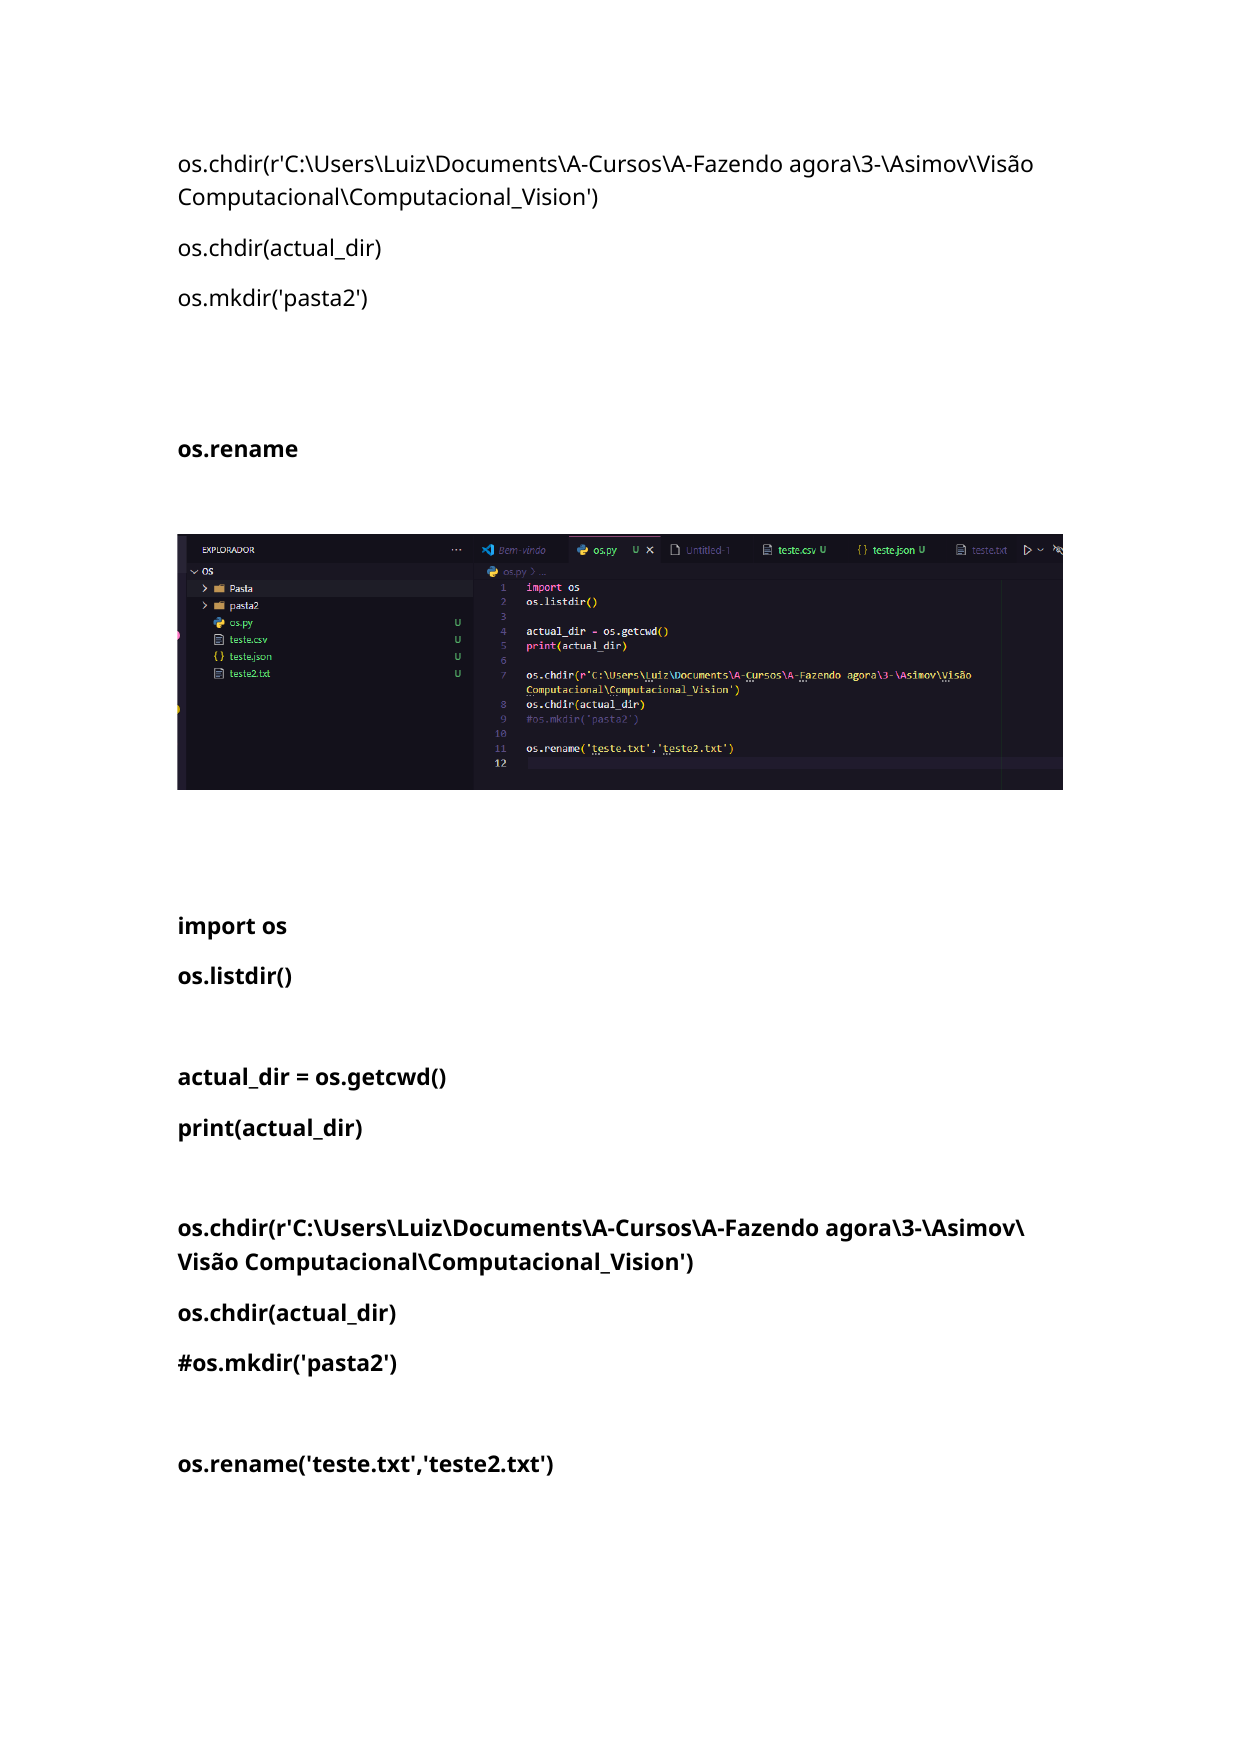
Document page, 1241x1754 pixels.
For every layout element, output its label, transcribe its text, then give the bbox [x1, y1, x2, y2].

text os.rename('teste.txt','teste2.txt') [177, 1448, 1063, 1479]
text os.chdir(actual_dir) [177, 232, 1063, 263]
text #os.mkdir('pasta2') [177, 1347, 1063, 1378]
text actual_dir = os.getcwd() [177, 1061, 1063, 1092]
text os.chdir(actual_dir) [177, 1296, 1063, 1328]
text import os [177, 910, 1063, 941]
text os.listdir() [177, 960, 1063, 991]
text os.chdir(r'C:\Users\Luiz\Documents\A-Cursos\A-Fazendo agora\3-\Asimov\Visão Computacional\Computacional_Vision') [177, 148, 1063, 213]
picture [177, 534, 1063, 790]
text os.rename [177, 433, 1063, 465]
text os.chdir(r'C:\Users\Luiz\Documents\A-Cursos\A-Fazendo agora\3-\Asimov\Visão Computacional\Computacional_Vision') [177, 1212, 1063, 1277]
text os.mkdir('pasta2') [177, 282, 1063, 313]
text print(actual_dir) [177, 1111, 1063, 1143]
